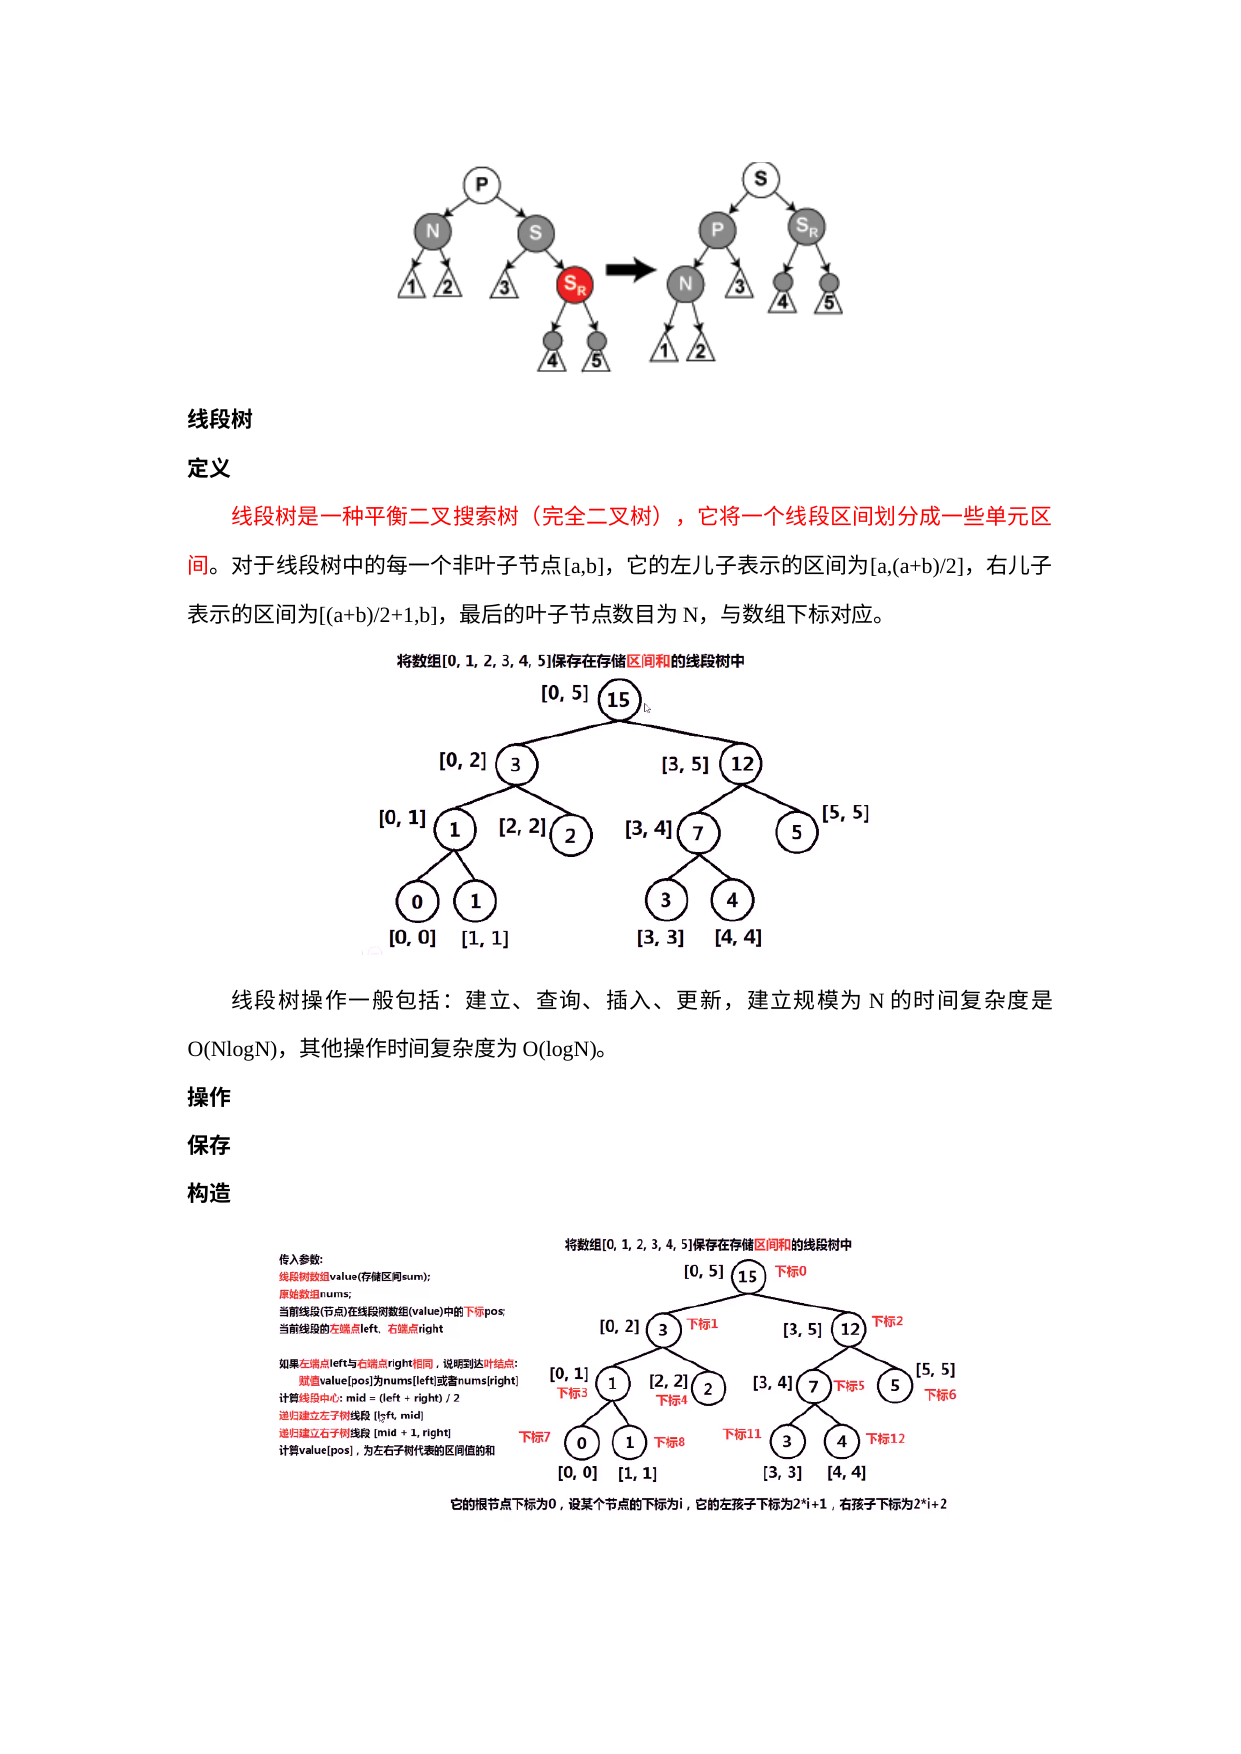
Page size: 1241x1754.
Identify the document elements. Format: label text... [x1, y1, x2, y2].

subtitle 保存 [187, 1128, 1053, 1160]
text 线段树操作一般包括：建立、查询、插入、更新，建立规模为N的时间复杂度是O(NlogN)，其他操作时间复杂度为O(logN)。 [187, 982, 1053, 1063]
subtitle 操作 [187, 1079, 1053, 1112]
text 线段树是一种平衡二叉搜索树（完全二叉树），它将一个线段区间划分成一些单元区间。对于线段树中的每一个非叶子节点[a,b]，它的左儿子表示的区间为[a,(a+b)/2]，右儿子表示的区间为[(a+b)/2+1,b]，最后的叶子节点数目为N，与数组下标对应。 [187, 499, 1053, 629]
picture [270, 1224, 971, 1525]
subtitle 构造 [187, 1176, 1053, 1208]
picture [361, 644, 879, 955]
subtitle 线段树 [187, 402, 1053, 434]
subtitle 定义 [187, 450, 1053, 483]
picture [397, 162, 843, 375]
